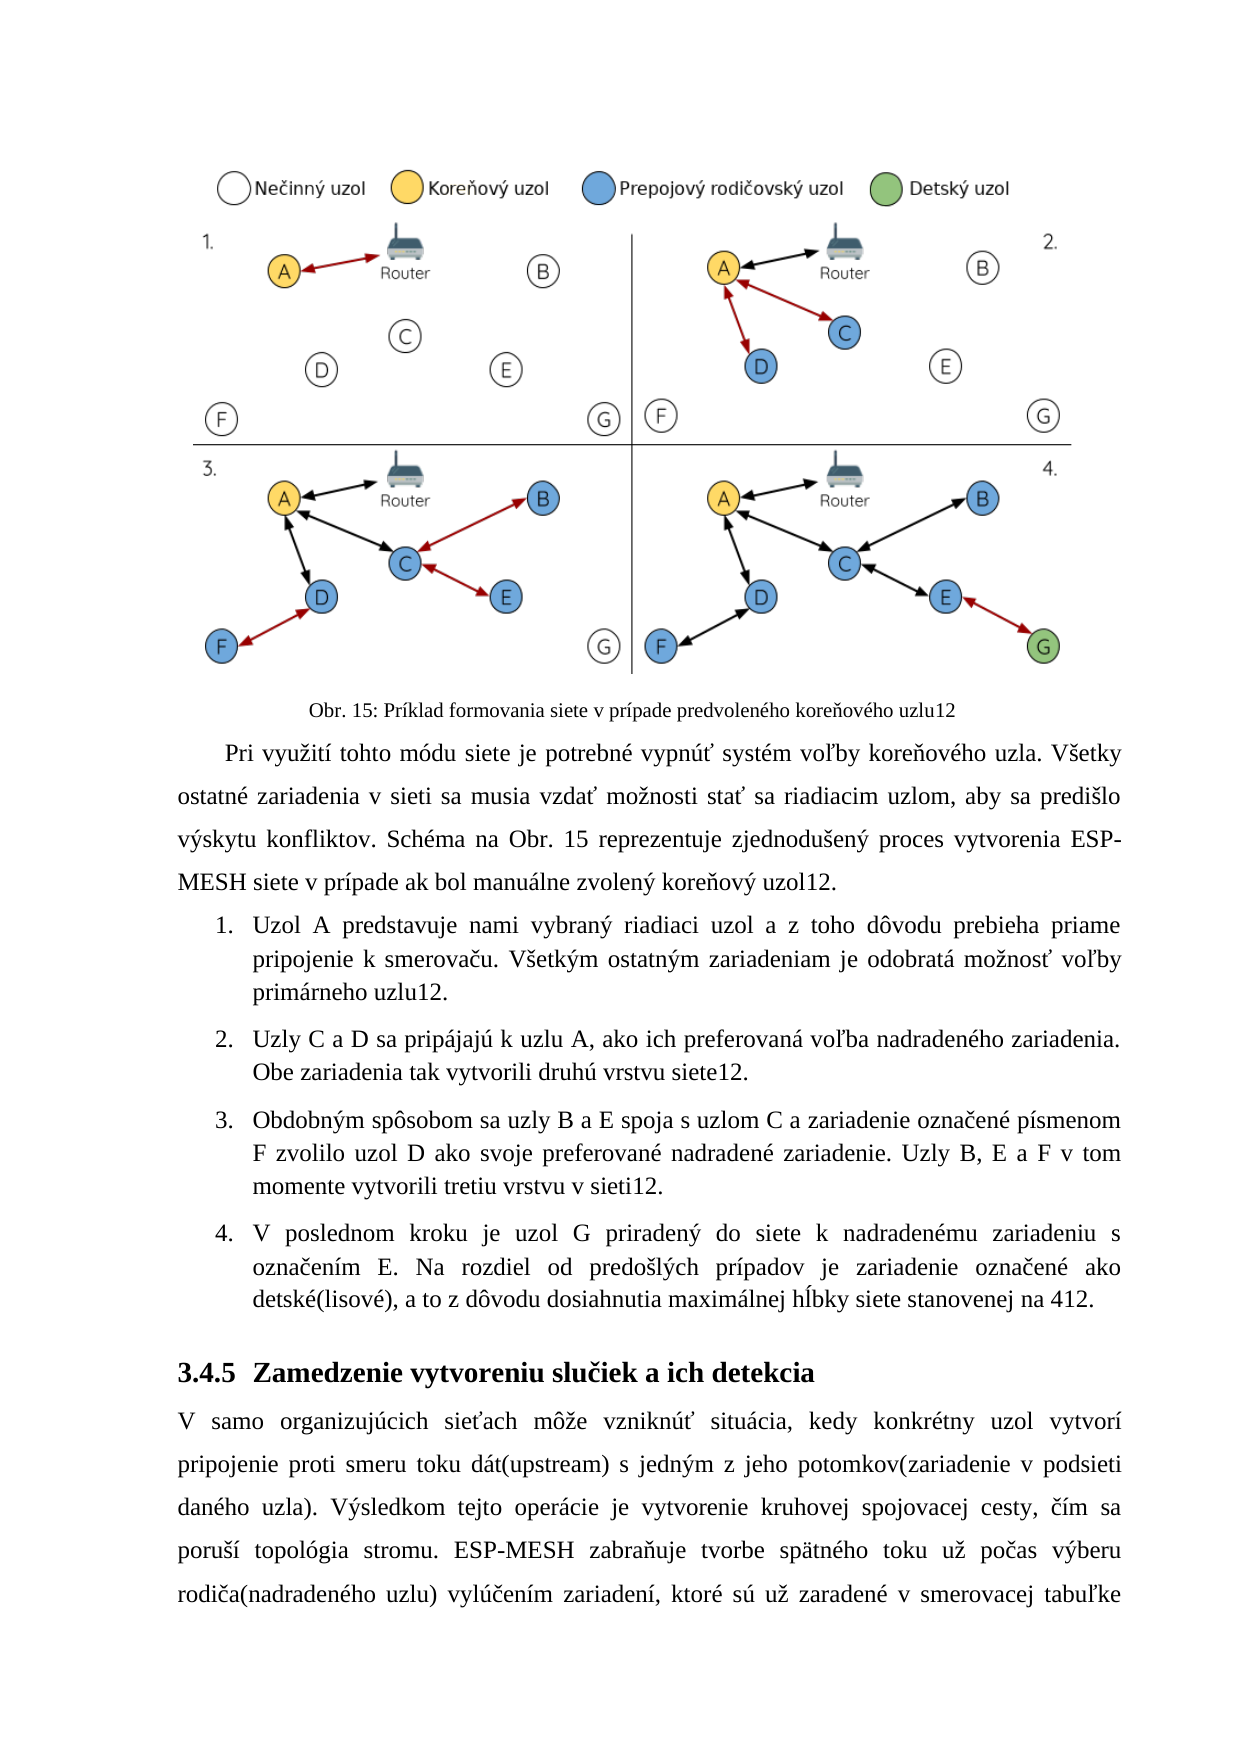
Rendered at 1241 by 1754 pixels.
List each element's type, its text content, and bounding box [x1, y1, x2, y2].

list Obdobným spôsobom sa uzly B a E spoja s uzlom C a zariadenie označené písmenom F zvolilo uzol D ako svoje preferované nadradené zariadenie. Uzly B, E a F v tom momente vytvorili tretiu vrstvu v sieti. [215, 1105, 1122, 1200]
text Pri využití tohto módu siete je potrebné vypnúť systém voľby koreňového uzla. Všetky ostatné zariadenia v sieti sa musia vzdať možnosti stať sa riadiacim uzlom, aby sa predišlo výskytu konfliktov. Schéma na Obr. 15 reprezentuje zjednodušený proces vytvorenia ESP-MESH siete v prípade ak bol manuálne zvolený koreňový uzol. [177, 738, 1122, 896]
list Uzly C a D sa pripájajú k uzlu A, ako ich preferovaná voľba nadradeného zariadenia. Obe zariadenia tak vytvorili druhú vrstvu siete. [215, 1024, 1122, 1086]
list V poslednom kroku je uzol G priradený do siete k nadradenému zariadeniu s označením E. Na rozdiel od predošlých prípadov je zariadenie označené ako detské(lisové), a to z dôvodu dosiahnutia maximálnej hĺbky siete stanovenej na 4. [215, 1218, 1122, 1313]
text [177, 1406, 1122, 1607]
list Uzol A predstavuje nami vybraný riadiaci uzol a z toho dôvodu prebieha priame pripojenie k smerovaču. Všetkým ostatným zariadeniam je odobratá možnosť voľby primárneho uzlu. [215, 911, 1122, 1005]
subtitle Zamedzenie vytvoreniu slučiek a ich detekcia [177, 1355, 1122, 1389]
picture [193, 162, 1072, 674]
